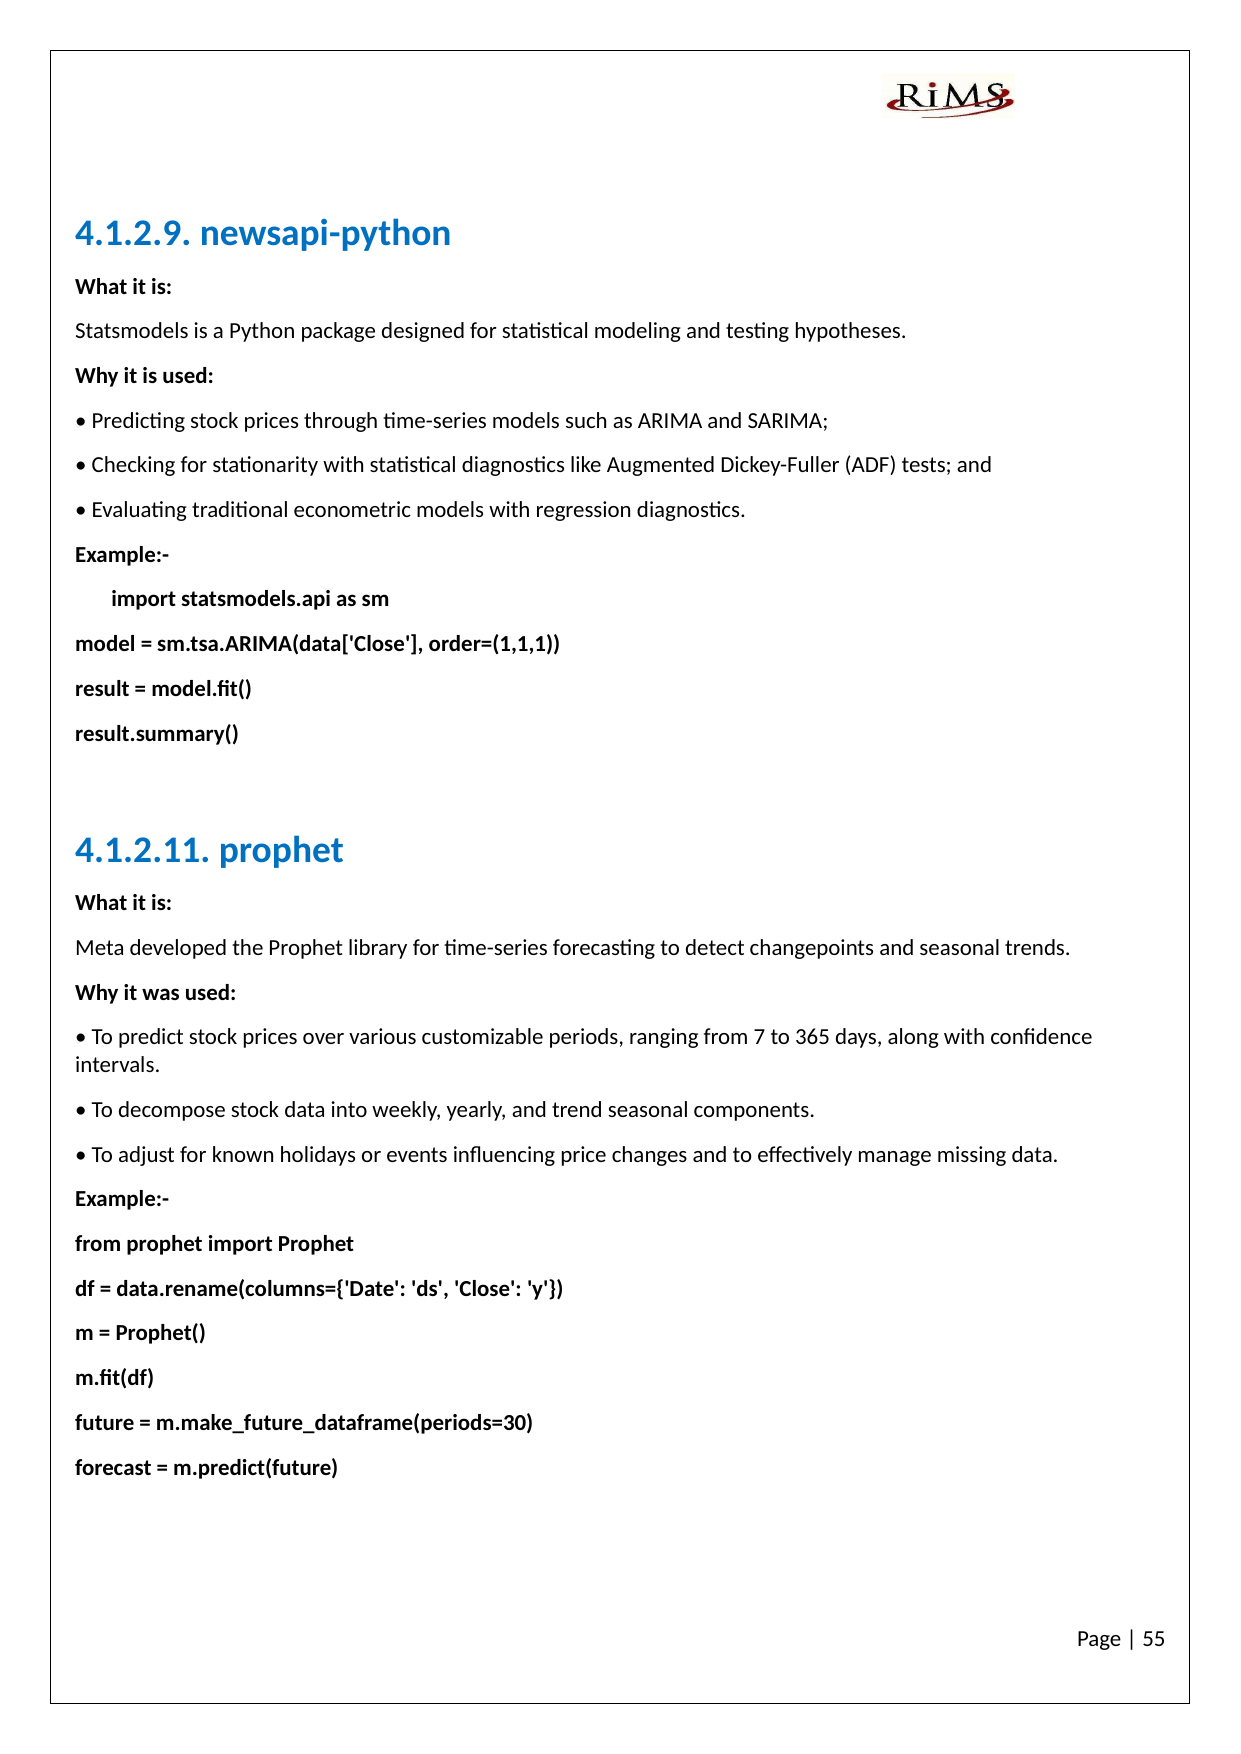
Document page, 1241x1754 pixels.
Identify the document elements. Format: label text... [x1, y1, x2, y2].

text result.summary() [75, 719, 1165, 747]
text future = m.make_future_dataframe(periods=30) [75, 1408, 1165, 1436]
text • Checking for stationarity with statistical diagnostics like Augmented Dickey-Fuller (ADF) tests; and [75, 451, 1165, 478]
text m = Prophet() [75, 1318, 1165, 1347]
text Statsmodels is a Python package designed for statistical modeling and testing hypotheses. [75, 316, 1165, 344]
text • To decompose stock data into weekly, yearly, and trend seasonal components. [75, 1095, 1165, 1123]
text Meta developed the Prophet library for time-series forecasting to detect changepoints and seasonal trends. [75, 933, 1165, 961]
text 4.1.2.9. newsapi-python [75, 209, 1165, 255]
text What it is: [75, 272, 1165, 300]
text Example:- [75, 540, 1165, 568]
text from prophet import Prophet [75, 1229, 1165, 1257]
text import statsmodels.api as sm [75, 584, 1165, 613]
text What it is: [75, 888, 1165, 916]
text • Evaluating traditional econometric models with regression diagnostics. [75, 495, 1165, 523]
text 4.1.2.11. prophet [75, 826, 1165, 872]
text Why it is used: [75, 361, 1165, 389]
text • Predicting stock prices through time-series models such as ARIMA and SARIMA; [75, 406, 1165, 434]
text forecast = m.predict(future) [75, 1453, 1165, 1481]
text model = sm.tsa.ARIMA(data['Close'], order=(1,1,1)) [75, 629, 1165, 657]
text df = data.rename(columns={'Date': 'ds', 'Close': 'y'}) [75, 1274, 1165, 1302]
text result = model.fit() [75, 674, 1165, 702]
text Example:- [75, 1184, 1165, 1212]
text Why it was used: [75, 978, 1165, 1006]
text • To adjust for known holidays or events influencing price changes and to effectively manage missing data. [75, 1140, 1165, 1168]
picture [881, 73, 1016, 119]
text m.fit(df) [75, 1363, 1165, 1391]
text • To predict stock prices over various customizable periods, ranging from 7 to 365 days, along with confidence intervals. [75, 1022, 1165, 1078]
